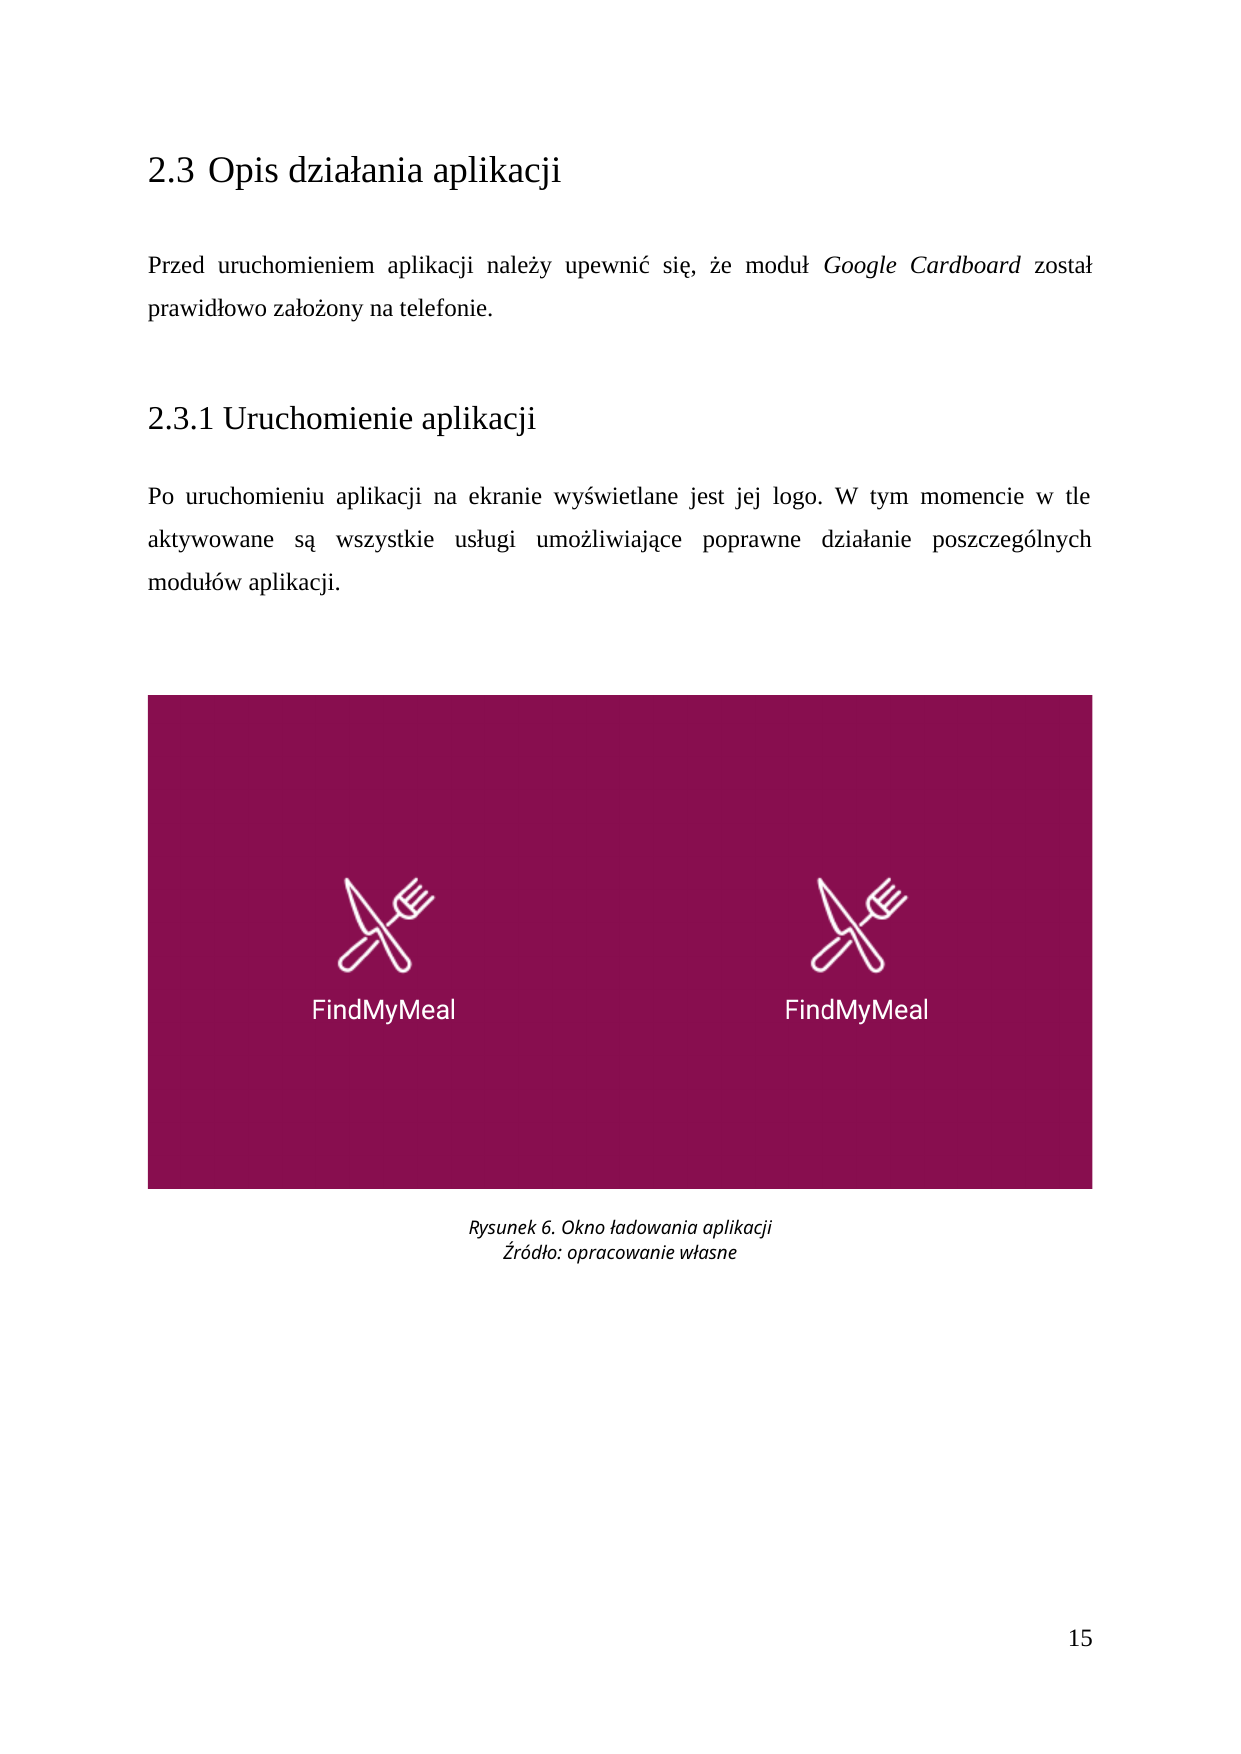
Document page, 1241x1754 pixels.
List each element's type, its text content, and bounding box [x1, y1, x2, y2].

subtitle Uruchomienie aplikacji [148, 399, 1092, 437]
text Po uruchomieniu aplikacji na ekranie wyświetlane jest jej logo. W tym momencie w tle aktywowane są wszystkie usługi umożliwiające poprawne działanie poszczególnych modułów aplikacji. [148, 481, 1092, 596]
subtitle Opis działania aplikacji [148, 148, 1092, 191]
text Rysunek 6. Okno ładowania aplikacji Źródło: opracowanie własne [148, 1214, 1092, 1265]
text Przed uruchomieniem aplikacji należy upewnić się, że moduł Google Cardboard został prawidłowo założony na telefonie. [148, 250, 1092, 322]
picture [147, 695, 1093, 1189]
